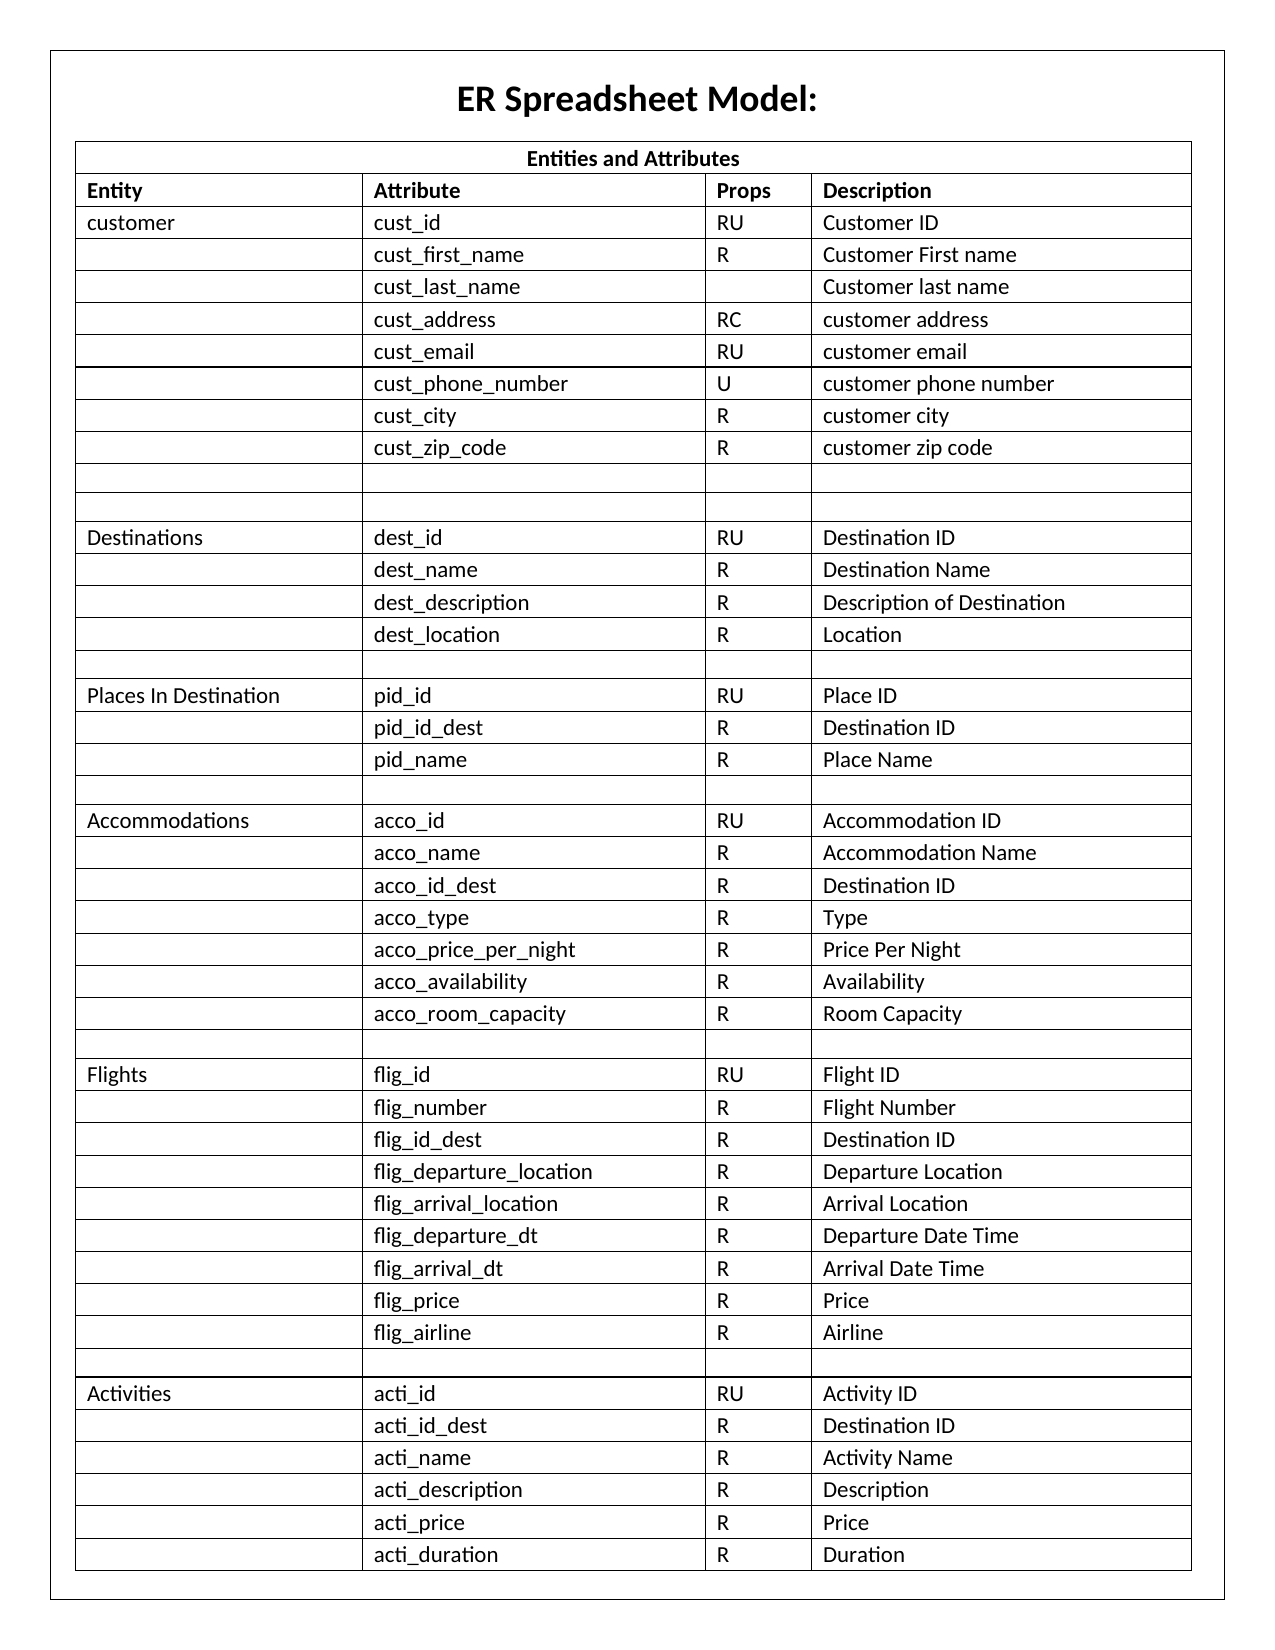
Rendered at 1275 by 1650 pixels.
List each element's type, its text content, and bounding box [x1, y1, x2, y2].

table_cell Flight Number [812, 1091, 1191, 1122]
table_cell Entity [76, 174, 362, 206]
table_cell acti_id_dest [363, 1410, 705, 1441]
table_cell Destination ID [812, 1123, 1191, 1154]
table_cell [76, 554, 362, 585]
table_cell Price Per Night [812, 934, 1191, 965]
table_cell R [706, 966, 811, 997]
table_cell Availability [812, 966, 1191, 997]
table_cell cust_phone_number [363, 368, 705, 399]
table_header Entities and Attributes [76, 142, 1191, 173]
table_cell R [706, 1220, 811, 1251]
table_cell Place ID [812, 679, 1191, 711]
table_cell pid_id_dest [363, 712, 705, 743]
table_cell [363, 493, 705, 521]
table_cell customer email [812, 335, 1191, 366]
table_cell Destinations [76, 522, 362, 553]
table_cell Customer ID [812, 207, 1191, 238]
table_cell customer [76, 207, 362, 238]
table_cell dest_name [363, 554, 705, 585]
table_cell R [706, 586, 811, 617]
table_cell Description [812, 174, 1191, 206]
table_cell R [706, 1474, 811, 1505]
table_cell Customer First name [812, 239, 1191, 270]
table_cell R [706, 1284, 811, 1315]
table_cell [363, 651, 705, 678]
table_cell pid_id [363, 679, 705, 711]
table_cell flig_departure_location [363, 1156, 705, 1187]
table_cell Place Name [812, 744, 1191, 775]
table_cell [76, 776, 362, 804]
table_cell Price [812, 1284, 1191, 1315]
table_cell R [706, 432, 811, 463]
table_cell [812, 776, 1191, 804]
table_cell customer zip code [812, 432, 1191, 463]
table_cell R [706, 1442, 811, 1473]
table_cell cust_first_name [363, 239, 705, 270]
table_cell Location [812, 618, 1191, 649]
table_cell R [706, 1410, 811, 1441]
table_cell R [706, 712, 811, 743]
table_cell customer address [812, 303, 1191, 334]
table_cell [363, 1030, 705, 1058]
table_cell RU [706, 679, 811, 711]
table_cell R [706, 744, 811, 775]
table_cell acco_id [363, 805, 705, 836]
table_cell acti_price [363, 1506, 705, 1537]
table_cell Destination ID [812, 522, 1191, 553]
table_cell cust_address [363, 303, 705, 334]
table_cell RU [706, 522, 811, 553]
table_cell [76, 712, 362, 743]
table_cell R [706, 1188, 811, 1219]
table_cell [706, 464, 811, 492]
table_cell acti_description [363, 1474, 705, 1505]
table_cell Props [706, 174, 811, 206]
table_cell acti_id [363, 1378, 705, 1409]
table_cell [812, 1349, 1191, 1376]
table_cell Room Capacity [812, 998, 1191, 1029]
table_cell [76, 1030, 362, 1058]
table_cell Attribute [363, 174, 705, 206]
table_cell Airline [812, 1316, 1191, 1348]
table_cell [706, 1030, 811, 1058]
table_cell [76, 1091, 362, 1122]
table_cell [76, 1156, 362, 1187]
table_cell Destination ID [812, 712, 1191, 743]
table_cell [76, 618, 362, 649]
table_cell customer city [812, 400, 1191, 431]
table_cell [76, 744, 362, 775]
table_cell acco_price_per_night [363, 934, 705, 965]
table_cell Description of Destination [812, 586, 1191, 617]
table_cell [363, 1349, 705, 1376]
table_cell cust_city [363, 400, 705, 431]
table_cell [76, 869, 362, 900]
table_cell [76, 432, 362, 463]
table_cell [706, 271, 811, 302]
table_cell flig_arrival_location [363, 1188, 705, 1219]
table_cell R [706, 901, 811, 932]
table_cell [76, 1474, 362, 1505]
table_cell [812, 651, 1191, 678]
table_cell U [706, 368, 811, 399]
table_cell Activities [76, 1378, 362, 1409]
table_cell [76, 934, 362, 965]
table_cell RU [706, 335, 811, 366]
table_cell [76, 1252, 362, 1283]
table_cell flig_id_dest [363, 1123, 705, 1154]
table_cell acco_id_dest [363, 869, 705, 900]
table_cell RU [706, 1059, 811, 1090]
table_cell R [706, 1539, 811, 1569]
table_cell R [706, 837, 811, 868]
table_cell Description [812, 1474, 1191, 1505]
table_cell Flight ID [812, 1059, 1191, 1090]
table_cell [706, 1349, 811, 1376]
table_cell acco_room_capacity [363, 998, 705, 1029]
table_cell Activity Name [812, 1442, 1191, 1473]
table_cell [76, 400, 362, 431]
table_cell Destination ID [812, 1410, 1191, 1441]
table_cell [706, 493, 811, 521]
table_cell flig_number [363, 1091, 705, 1122]
table_cell [76, 1410, 362, 1441]
table_cell RC [706, 303, 811, 334]
table_cell [76, 1284, 362, 1315]
table_cell Arrival Date Time [812, 1252, 1191, 1283]
table_cell dest_id [363, 522, 705, 553]
table_cell [76, 1316, 362, 1348]
table_cell flig_price [363, 1284, 705, 1315]
table_cell R [706, 400, 811, 431]
table_cell acco_name [363, 837, 705, 868]
table_cell [363, 464, 705, 492]
table_cell Customer last name [812, 271, 1191, 302]
table_cell [76, 586, 362, 617]
table_cell Accommodation ID [812, 805, 1191, 836]
table_cell [76, 1220, 362, 1251]
table_cell Type [812, 901, 1191, 932]
table_cell [812, 1030, 1191, 1058]
table_cell Places In Destination [76, 679, 362, 711]
table_cell [812, 464, 1191, 492]
table_cell [76, 271, 362, 302]
table_cell pid_name [363, 744, 705, 775]
table_cell [363, 776, 705, 804]
table_cell dest_location [363, 618, 705, 649]
table_cell R [706, 554, 811, 585]
text ER Spreadsheet Model: [75, 75, 1200, 121]
table_cell Accommodation Name [812, 837, 1191, 868]
table_cell [76, 1539, 362, 1569]
table_cell Departure Date Time [812, 1220, 1191, 1251]
table_cell [76, 1506, 362, 1537]
table_cell Departure Location [812, 1156, 1191, 1187]
table_cell flig_id [363, 1059, 705, 1090]
table_cell Activity ID [812, 1378, 1191, 1409]
table_cell [76, 493, 362, 521]
table_cell Duration [812, 1539, 1191, 1569]
table_cell [76, 998, 362, 1029]
table_cell R [706, 1156, 811, 1187]
table_cell Destination Name [812, 554, 1191, 585]
table_cell flig_airline [363, 1316, 705, 1348]
table_cell R [706, 998, 811, 1029]
table_cell [76, 1123, 362, 1154]
table_cell R [706, 1316, 811, 1348]
table_cell [706, 776, 811, 804]
table_cell cust_zip_code [363, 432, 705, 463]
table_cell Arrival Location [812, 1188, 1191, 1219]
table_cell cust_id [363, 207, 705, 238]
table_cell [76, 303, 362, 334]
table_cell cust_last_name [363, 271, 705, 302]
table_cell [706, 651, 811, 678]
table_cell Flights [76, 1059, 362, 1090]
table_cell acco_availability [363, 966, 705, 997]
table_cell Accommodations [76, 805, 362, 836]
table_cell Destination ID [812, 869, 1191, 900]
table_cell R [706, 1506, 811, 1537]
table_cell R [706, 239, 811, 270]
table_cell [76, 335, 362, 366]
table_cell RU [706, 1378, 811, 1409]
table_cell R [706, 1091, 811, 1122]
table_cell [76, 464, 362, 492]
table_cell [76, 651, 362, 678]
table_cell R [706, 1252, 811, 1283]
table_cell RU [706, 805, 811, 836]
table_cell [76, 1188, 362, 1219]
table_cell R [706, 1123, 811, 1154]
table_cell acco_type [363, 901, 705, 932]
table_cell R [706, 869, 811, 900]
table_cell flig_departure_dt [363, 1220, 705, 1251]
table_cell R [706, 618, 811, 649]
table_cell Price [812, 1506, 1191, 1537]
table_cell [76, 837, 362, 868]
table_cell [812, 493, 1191, 521]
table_cell [76, 1349, 362, 1376]
table_cell [76, 966, 362, 997]
table_cell dest_description [363, 586, 705, 617]
table_cell RU [706, 207, 811, 238]
table_cell flig_arrival_dt [363, 1252, 705, 1283]
table_cell acti_duration [363, 1539, 705, 1569]
table_cell acti_name [363, 1442, 705, 1473]
table_cell [76, 1442, 362, 1473]
table_cell cust_email [363, 335, 705, 366]
table_cell R [706, 934, 811, 965]
table_cell [76, 368, 362, 399]
table_cell [76, 239, 362, 270]
table_cell customer phone number [812, 368, 1191, 399]
table_cell [76, 901, 362, 932]
